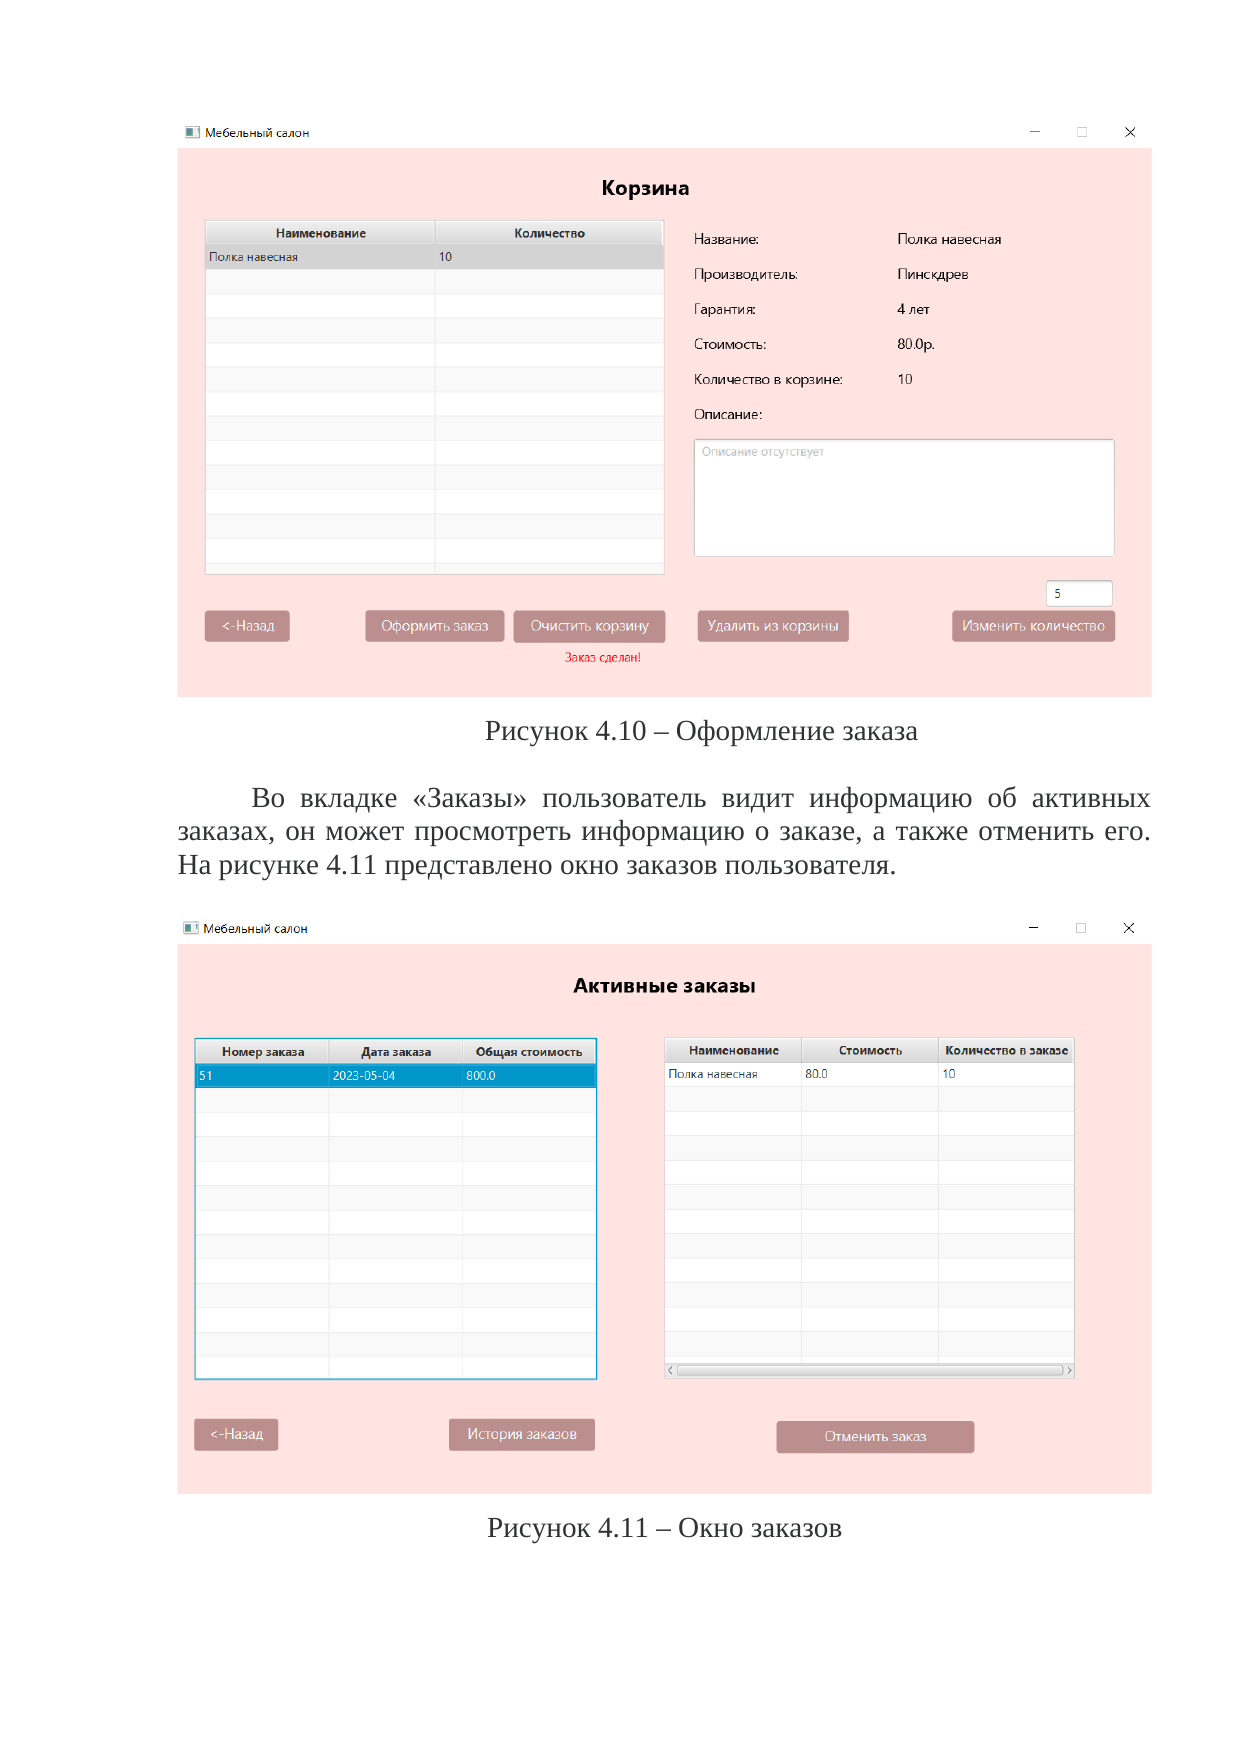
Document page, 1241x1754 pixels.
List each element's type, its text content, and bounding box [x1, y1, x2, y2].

text Рисунок 4.11 – Окно заказов [177, 1510, 1152, 1544]
picture [177, 118, 1152, 697]
picture [177, 914, 1152, 1494]
text Рисунок 4.10 – Оформление заказа [177, 713, 1152, 746]
text Во вкладке «Заказы» пользователь видит информацию об активных заказах, он может просмотреть информацию о заказе, а также отменить его. На рисунке 4.11 представлено окно заказов пользователя. [177, 780, 1152, 881]
